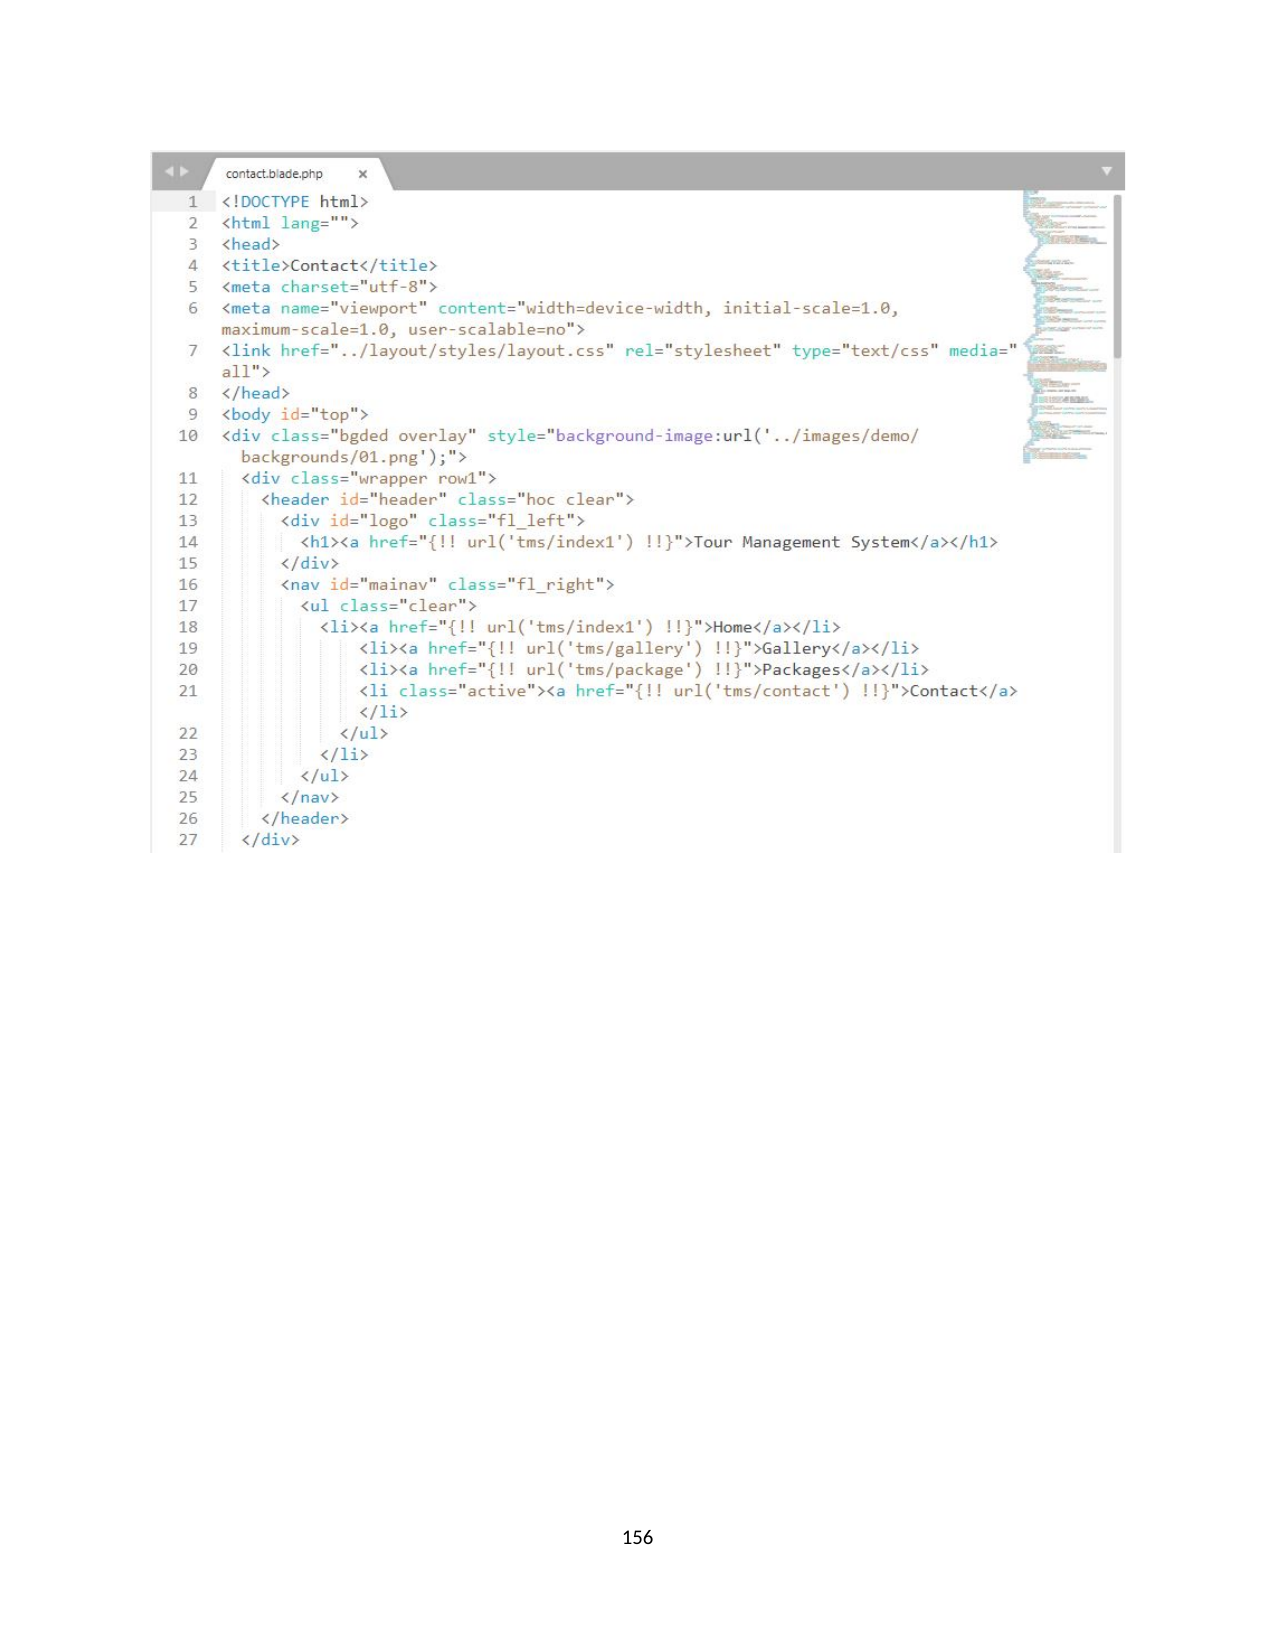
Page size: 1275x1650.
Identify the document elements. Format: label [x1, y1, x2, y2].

picture [150, 150, 1125, 853]
